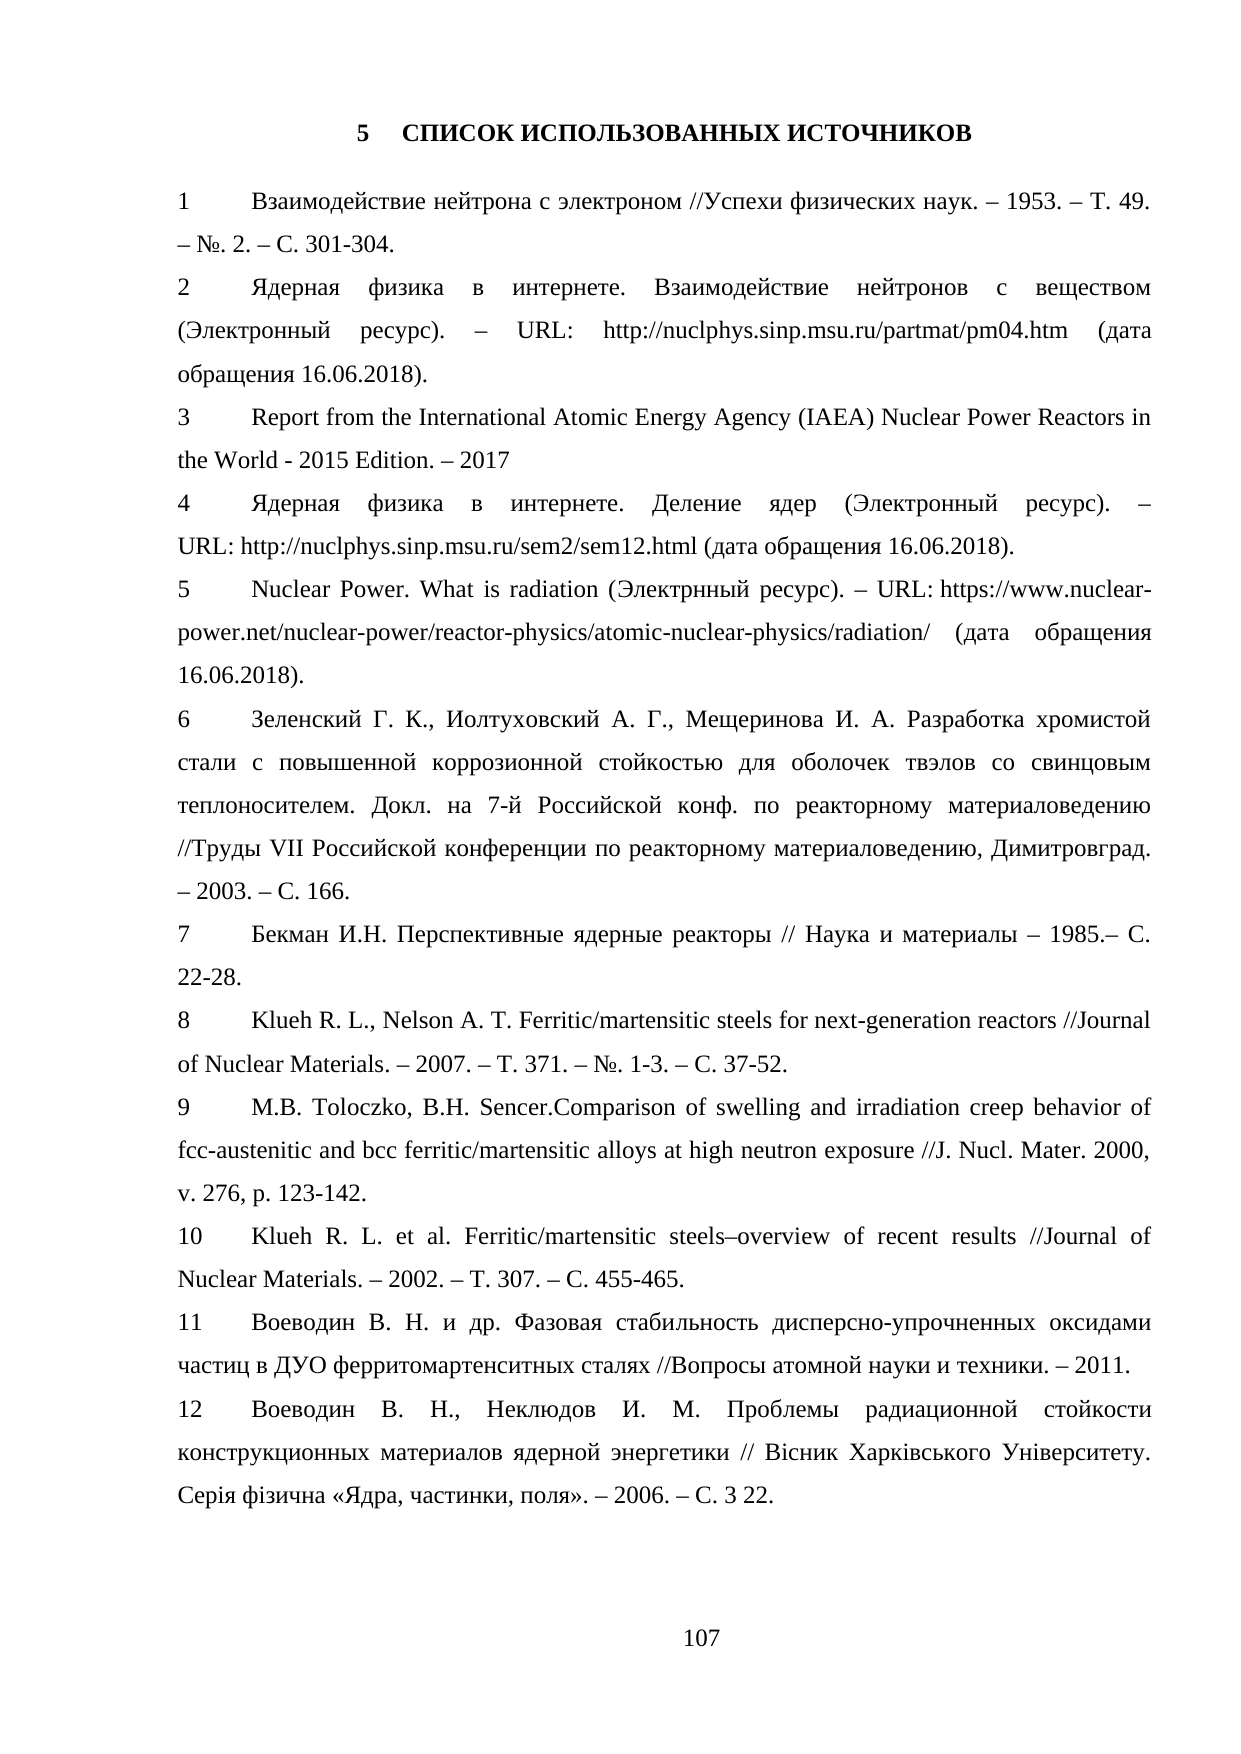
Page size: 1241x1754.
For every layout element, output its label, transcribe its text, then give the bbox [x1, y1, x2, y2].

list Зеленский Г. К., Иолтуховский А. Г., Мещеринова И. А. Разработка хромистой стали с повышенной коррозионной стойкостью для оболочек твэлов со свинцовым теплоносителем. Докл. на 7-й Российской конф. по реакторному материаловедению //Труды VII Российской конференции по реакторному материаловедению, Димитровград. – 2003. – С. 166. [177, 704, 1152, 905]
list Report from the International Atomic Energy Agency (IAEA) Nuclear Power Reactors in the World - 2015 Edition. – 2017 [177, 402, 1152, 474]
subtitle Список использованных источников [177, 118, 1152, 147]
list Ядерная физика в интернете. Взаимодействие нейтронов с веществом (Электронный ресурс). – URL: http://nuclphys.sinp.msu.ru/partmat/pm04.htm (дата обращения 16.06.2018). [177, 272, 1152, 387]
list Воеводин В. Н., Неклюдов И. М. Проблемы радиационной стойкости конструкционных материалов ядерной энергетики // Вісник Харківського Університету. Серія фізична «Ядра, частинки, поля». – 2006. – С. 3 22. [177, 1394, 1152, 1509]
list Взаимодействие нейтрона с электроном //Успехи физических наук. – 1953. – Т. 49. – №. 2. – С. 301-304. [177, 186, 1152, 258]
list Бекман И.Н. Перспективные ядерные реакторы // Наука и материалы – 1985.– С. 22-28. [177, 919, 1152, 991]
list Klueh R. L., Nelson A. T. Ferritic/martensitic steels for next-generation reactors //Journal of Nuclear Materials. – 2007. – Т. 371. – №. 1-3. – С. 37-52. [177, 1006, 1152, 1077]
list Ядерная физика в интернете. Деление ядер (Электронный ресурс). – URL: http://nuclphys.sinp.msu.ru/sem2/sem12.html (дата обращения 16.06.2018). [177, 488, 1152, 560]
list M.B. Toloczko, B.H. Sencer.Comparison of swelling and irradiation creep behavior of fcc-austenitic and bcc ferritic/martensitic alloys at high neutron exposure //J. Nucl. Mater. 2000, v. 276, p. 123-142. [177, 1092, 1152, 1207]
list Nuclear Power. What is radiation (Электрнный ресурс). – URL: https://www.nuclear-power.net/nuclear-power/reactor-physics/atomic-nuclear-physics/radiation/ (дата обращения 16.06.2018). [177, 574, 1152, 689]
list Воеводин В. Н. и др. Фазовая стабильность дисперсно-упрочненных оксидами частиц в ДУО ферритомартенситных сталях //Вопросы атомной науки и техники. – 2011. [177, 1307, 1152, 1379]
list Klueh R. L. et al. Ferritic/martensitic steels–overview of recent results //Journal of Nuclear Materials. – 2002. – Т. 307. – С. 455-465. [177, 1221, 1152, 1293]
